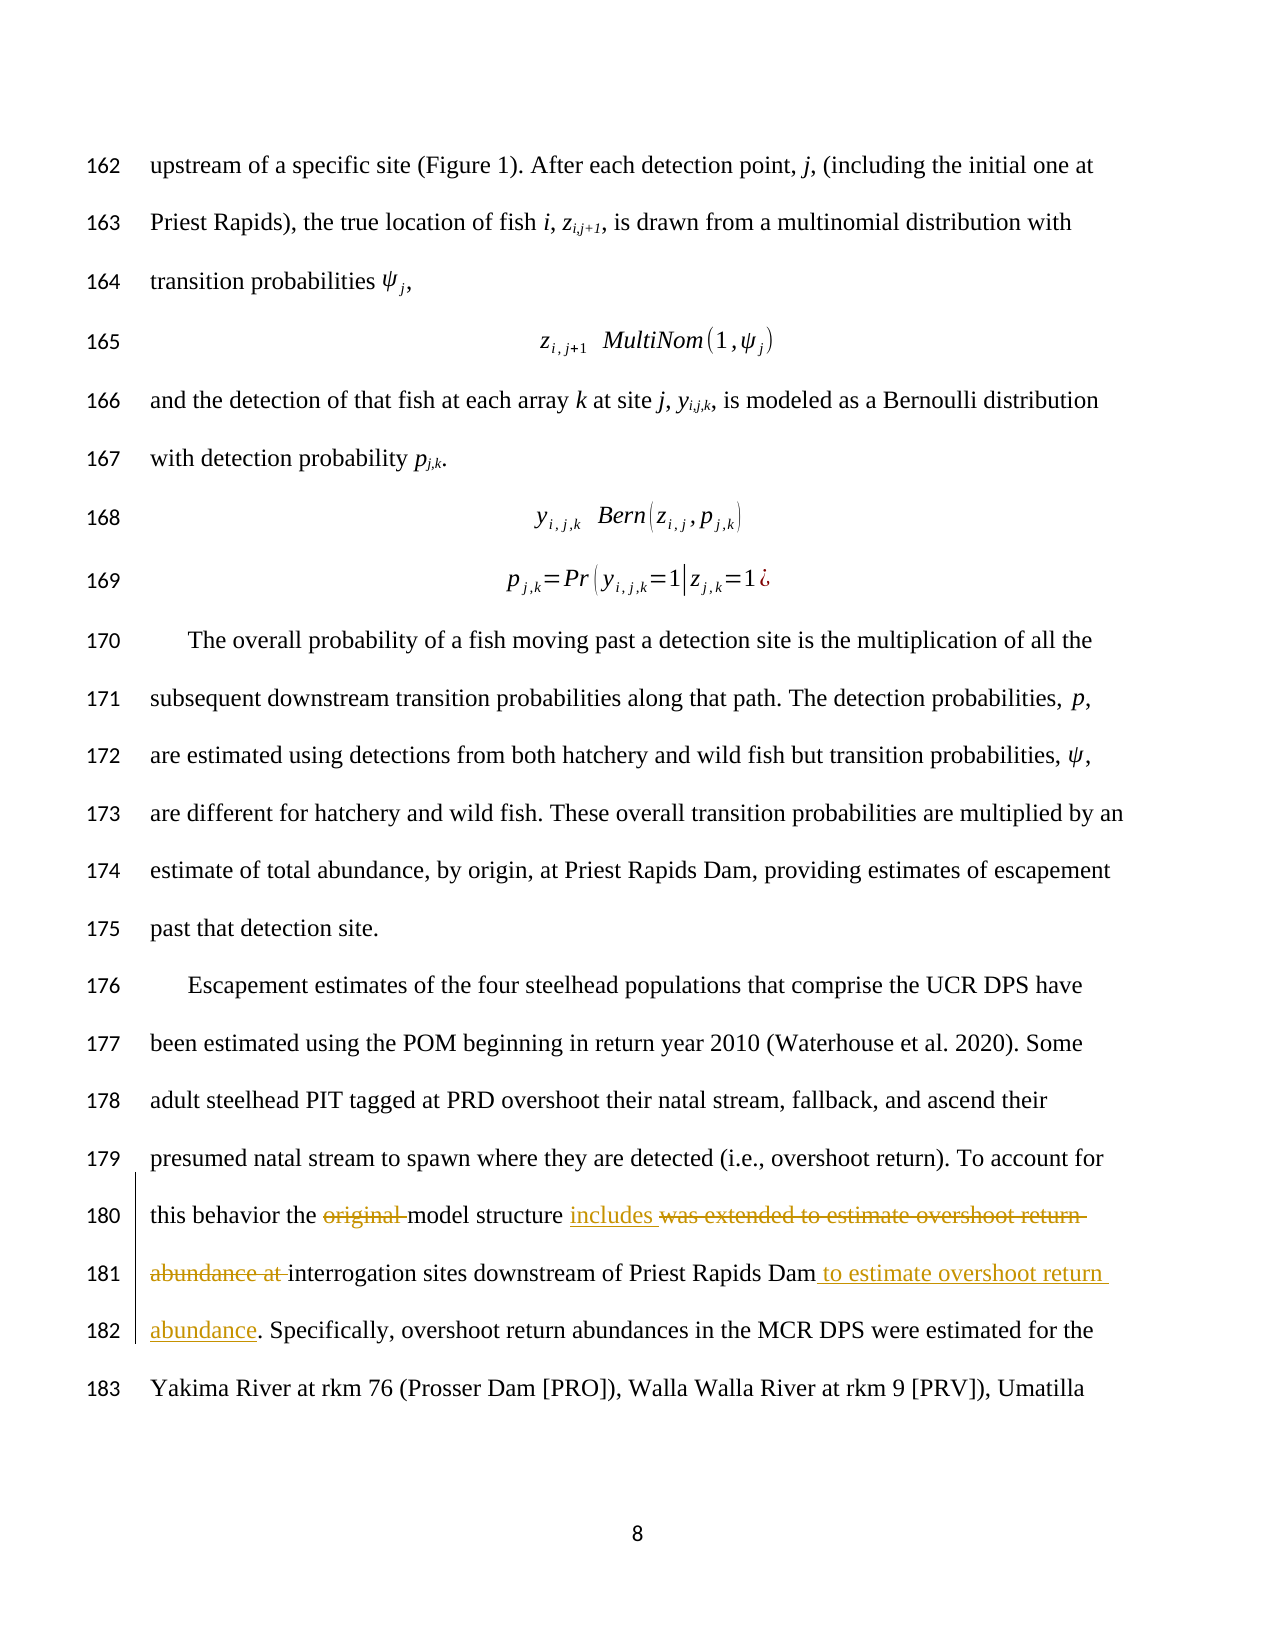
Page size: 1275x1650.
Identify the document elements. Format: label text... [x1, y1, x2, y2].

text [150, 150, 1125, 296]
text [150, 971, 1125, 1402]
text The overall probability of a fish moving past a detection site is the multiplication of all the subsequent downstream transition probabilities along that path. The detection probabilities, , are estimated using detections from both hatchery and wild fish but transition probabilities, , are different for hatchery and wild fish. These overall transition probabilities are multiplied by an estimate of total abundance, by origin, at Priest Rapids Dam, providing estimates of escapement past that detection site. [150, 626, 1125, 942]
text and the detection of that fish at each array k at site j, yi,j,k, is modeled as a Bernoulli distribution with detection probability pj,k. [150, 385, 1125, 471]
